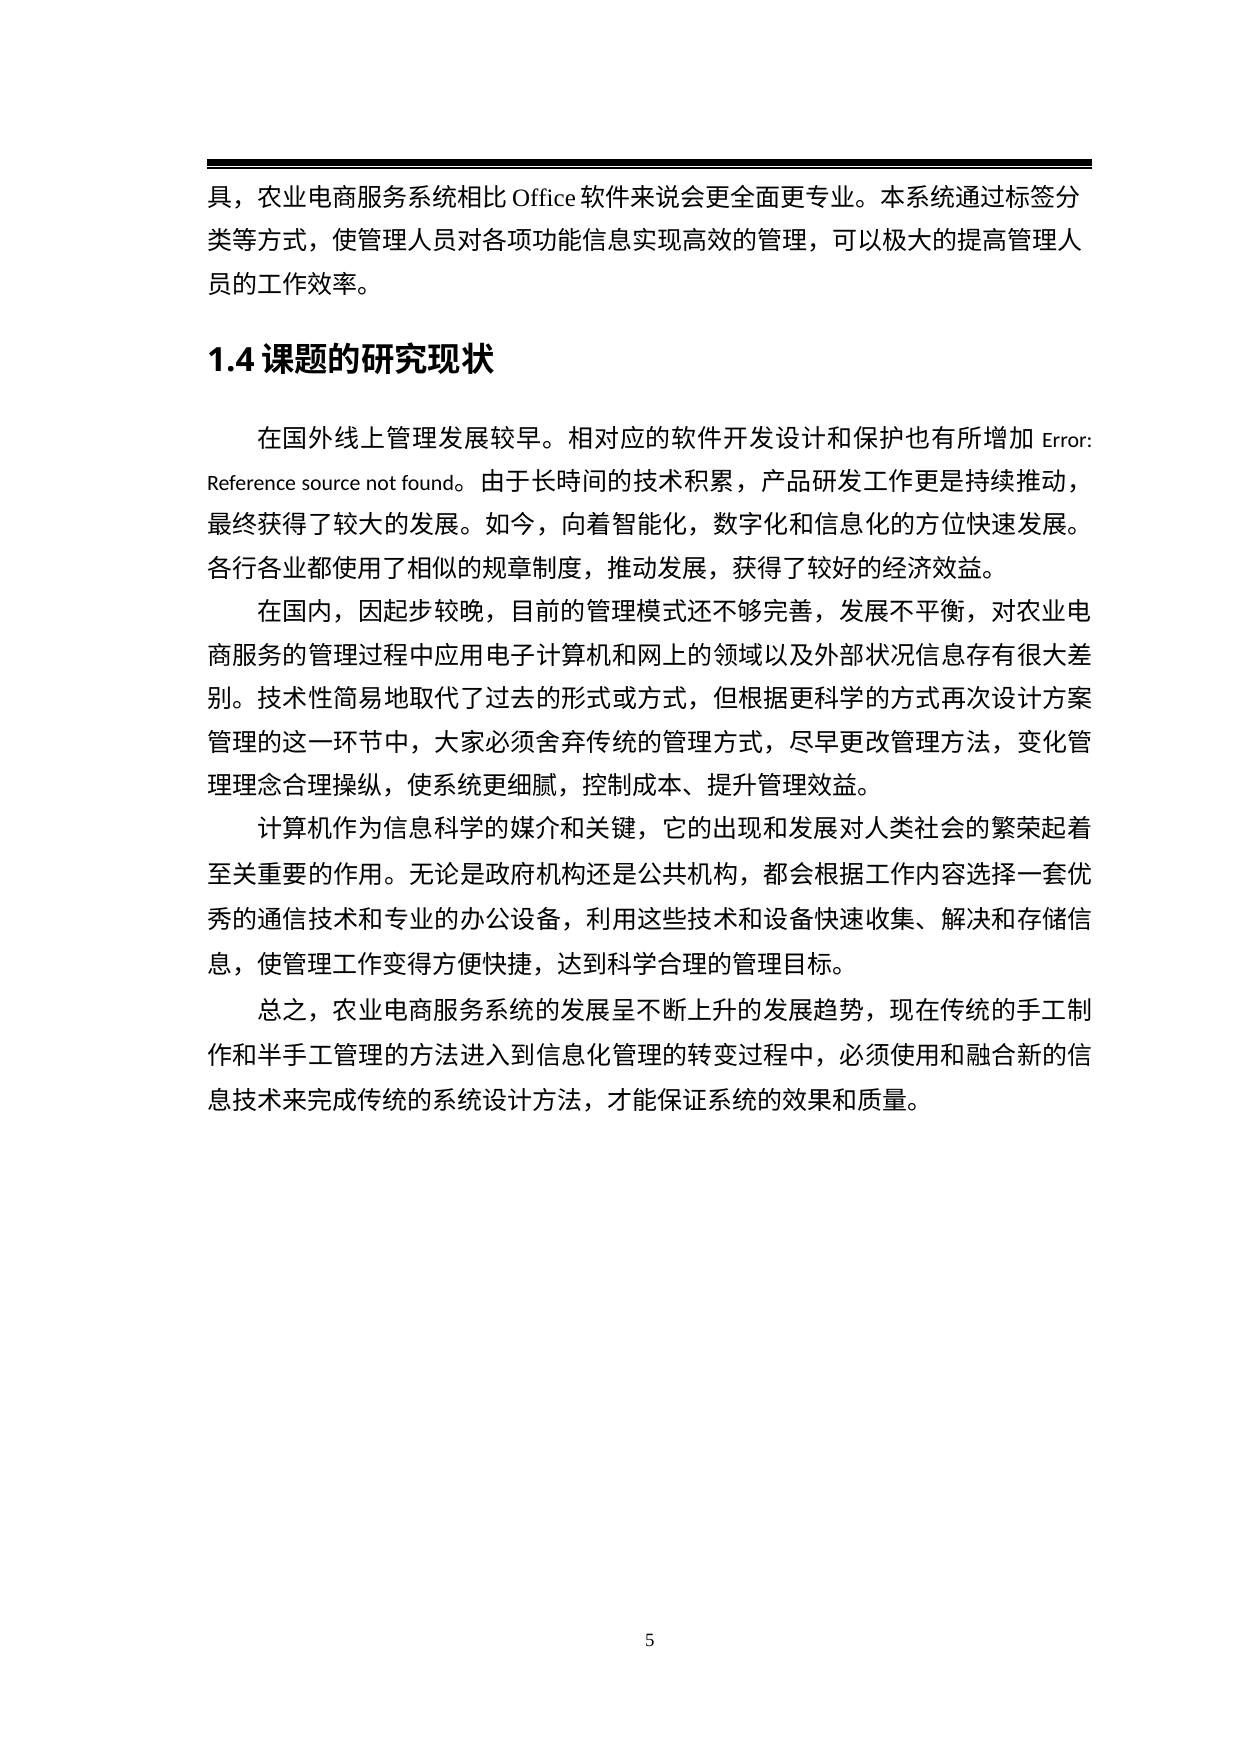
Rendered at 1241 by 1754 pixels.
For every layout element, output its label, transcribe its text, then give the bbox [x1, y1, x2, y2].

text 总之，农业电商服务系统的发展呈不断上升的发展趋势，现在传统的手工制作和半手工管理的方法进入到信息化管理的转变过程中，必须使用和融合新的信息技术来完成传统的系统设计方法，才能保证系统的效果和质量。 [207, 990, 1092, 1117]
text 在国内，因起步较晚，目前的管理模式还不够完善，发展不平衡，对农业电商服务的管理过程中应用电子计算机和网上的领域以及外部状况信息存有很大差别。技术性简易地取代了过去的形式或方式，但根据更科学的方式再次设计方案管理的这一环节中，大家必须舍弃传统的管理方式，尽早更改管理方法，变化管理理念合理操纵，使系统更细腻，控制成本、提升管理效益。 [207, 592, 1092, 802]
text 计算机作为信息科学的媒介和关键，它的出现和发展对人类社会的繁荣起着至关重要的作用。无论是政府机构还是公共机构，都会根据工作内容选择一套优秀的通信技术和专业的办公设备，利用这些技术和设备快速收集、解决和存储信息，使管理工作变得方便快捷，达到科学合理的管理目标。 [207, 809, 1092, 981]
subtitle 1.4课题的研究现状 [207, 332, 1092, 381]
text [207, 177, 1092, 300]
